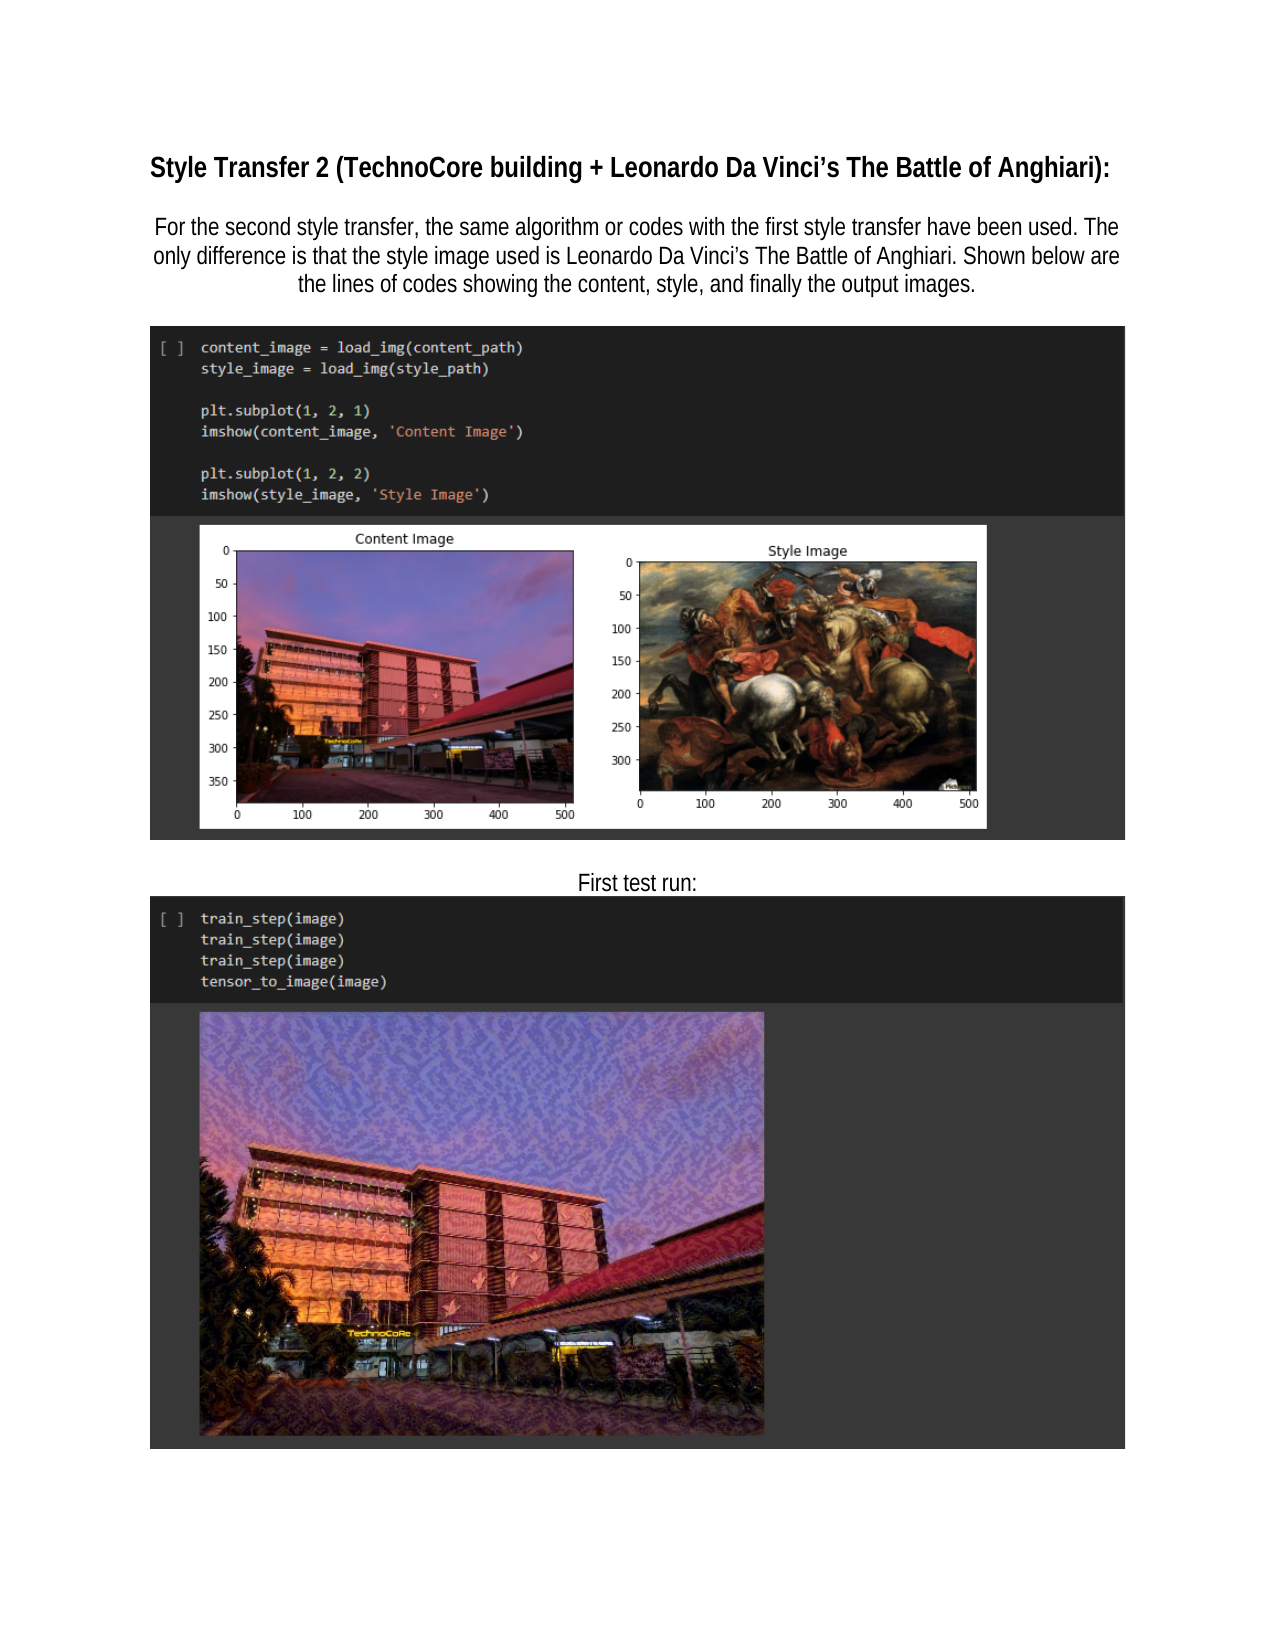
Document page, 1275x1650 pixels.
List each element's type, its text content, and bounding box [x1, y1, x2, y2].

text For the second style transfer, the same algorithm or codes with the first style transfer have been used. The only difference is that the style image used is Leonardo Da Vinci’s The Battle of Anghiari. Shown below are the lines of codes showing the content, style, and finally the output images. [150, 212, 1125, 298]
text First test run: [150, 868, 1125, 896]
picture [150, 896, 1125, 1449]
text Style Transfer 2 (TechnoCore building + Leonardo Da Vinci’s The Battle of Anghiari): [150, 150, 1125, 183]
picture [150, 326, 1125, 840]
